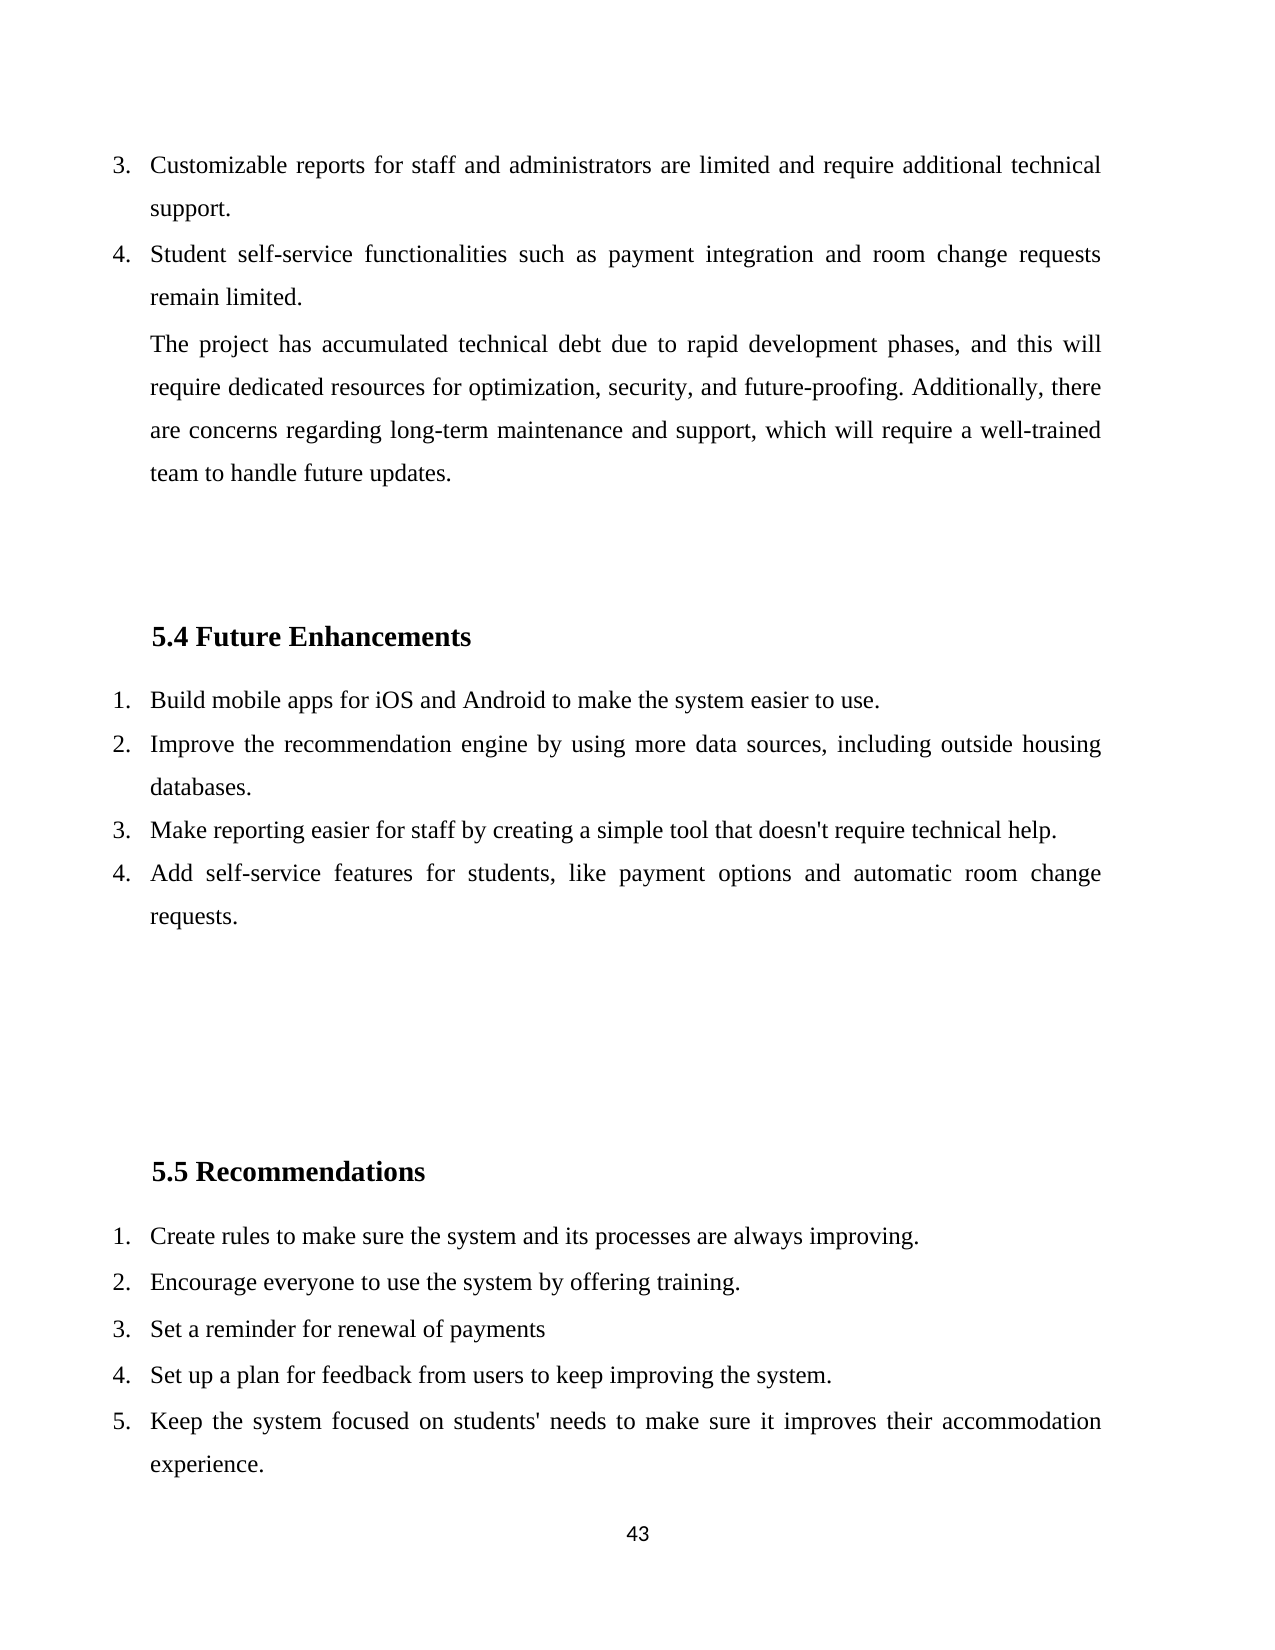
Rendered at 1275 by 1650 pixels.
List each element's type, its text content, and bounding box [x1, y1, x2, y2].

list Create rules to make sure the system and its processes are always improving. [112, 1221, 1102, 1250]
subtitle 5.5 Recommendations [152, 1154, 1125, 1188]
subtitle 5.4 Future Enhancements [152, 619, 1125, 652]
list Set up a plan for feedback from users to keep improving the system. [112, 1360, 1102, 1389]
text The project has accumulated technical debt due to rapid development phases, and this will require dedicated resources for optimization, security, and future-proofing. Additionally, there are concerns regarding long-term maintenance and support, which will require a well-trained team to handle future updates. [150, 329, 1102, 487]
list Set a reminder for renewal of payments [112, 1314, 1102, 1342]
list Encourage everyone to use the system by offering training. [112, 1267, 1102, 1296]
list Build mobile apps for iOS and Android to make the system easier to use. [112, 686, 1102, 714]
list Make reporting easier for staff by creating a simple tool that doesn't require technical help. [112, 815, 1102, 844]
list Keep the system focused on students' needs to make sure it improves their accommodation experience. [112, 1406, 1102, 1478]
list Add self-service features for students, like payment options and automatic room change requests. [112, 858, 1102, 930]
list Customizable reports for staff and administrators are limited and require additional technical support. [112, 150, 1102, 222]
list Student self-service functionalities such as payment integration and room change requests remain limited. [112, 239, 1102, 311]
list Improve the recommendation engine by using more data sources, including outside housing databases. [112, 729, 1102, 801]
